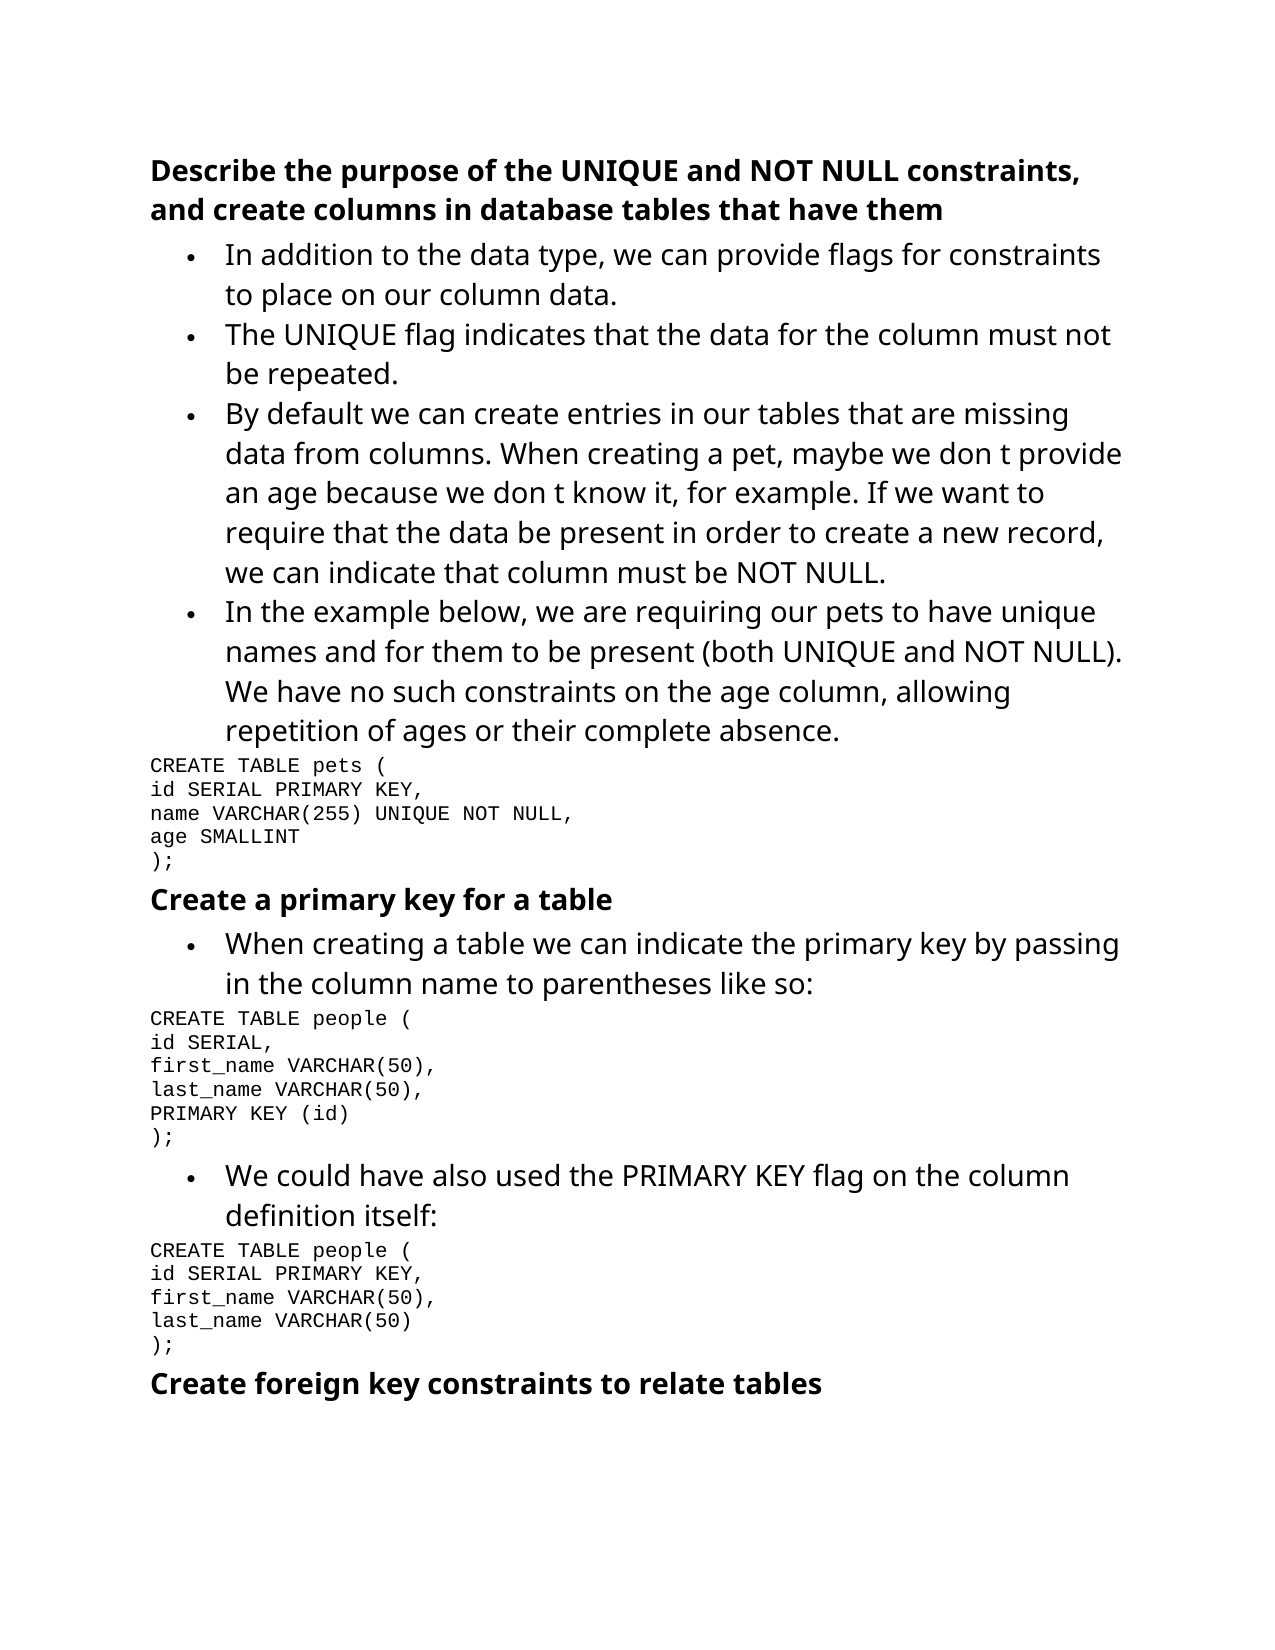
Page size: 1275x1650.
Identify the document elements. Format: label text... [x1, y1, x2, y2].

list When creating a table we can indicate the primary key by passing in the column name to parentheses like so: [187, 924, 1125, 1003]
list We could have also used the PRIMARY KEY flag on the column definition itself: [187, 1155, 1125, 1234]
text Create a primary key for a table [150, 879, 1125, 918]
text CREATE TABLE people ( id SERIAL PRIMARY KEY, first_name VARCHAR(50), last_name VARCHAR(50) ); [150, 1239, 1125, 1358]
list In addition to the data type, we can provide flags for constraints to place on our column data. [187, 234, 1125, 314]
text Create foreign key constraints to relate tables [150, 1363, 1125, 1403]
list By default we can create entries in our tables that are missing data from columns. When creating a pet, maybe we don t provide an age because we don t know it, for example. If we want to require that the data be present in order to create a new record, we can indicate that column must be NOT NULL. [187, 393, 1125, 592]
text CREATE TABLE people ( id SERIAL, first_name VARCHAR(50), last_name VARCHAR(50), PRIMARY KEY (id) ); [150, 1008, 1125, 1150]
list The UNIQUE flag indicates that the data for the column must not be repeated. [187, 314, 1125, 393]
list In the example below, we are requiring our pets to have unique names and for them to be present (both UNIQUE and NOT NULL). We have no such constraints on the age column, allowing repetition of ages or their complete absence. [187, 592, 1125, 750]
text Describe the purpose of the UNIQUE and NOT NULL constraints, and create columns in database tables that have them [150, 150, 1125, 229]
text CREATE TABLE pets ( id SERIAL PRIMARY KEY, name VARCHAR(255) UNIQUE NOT NULL, age SMALLINT ); [150, 756, 1125, 874]
